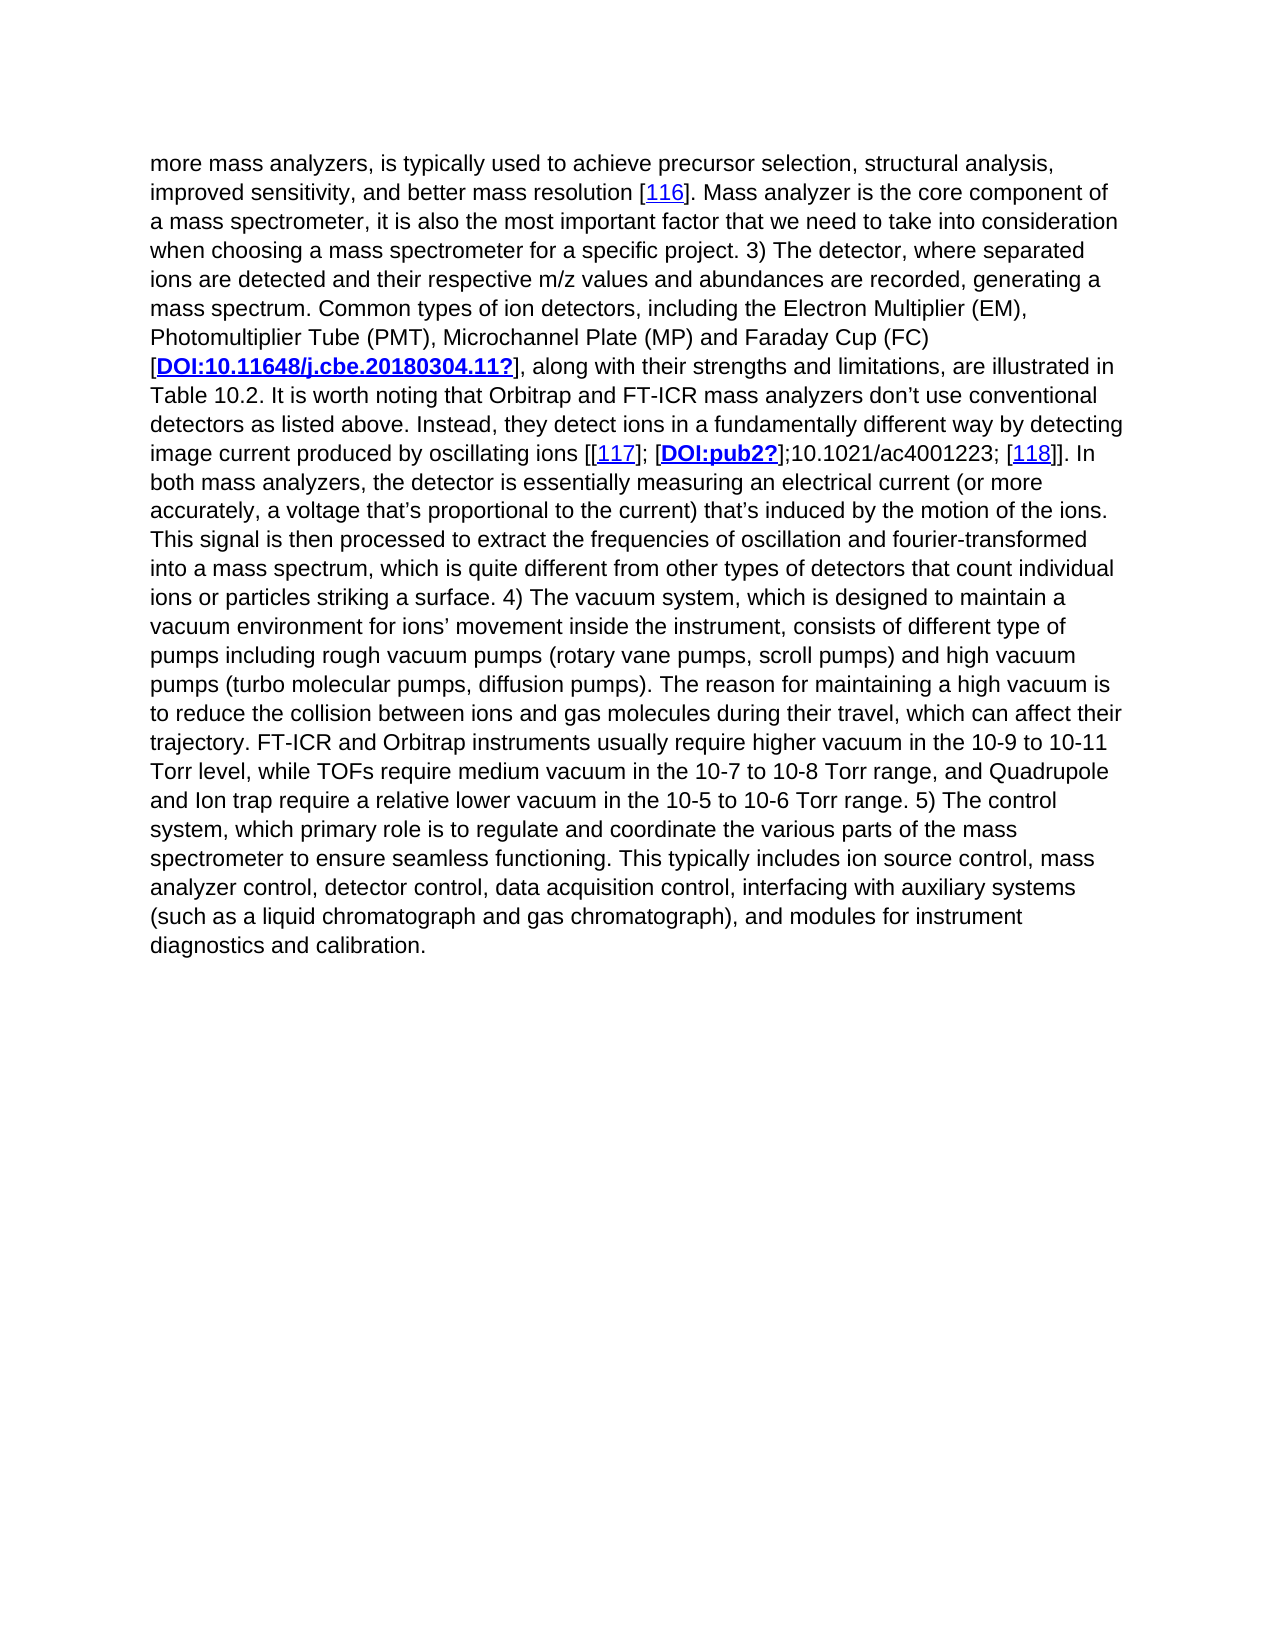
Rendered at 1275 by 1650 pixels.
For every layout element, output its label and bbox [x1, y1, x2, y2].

text [150, 150, 1125, 958]
